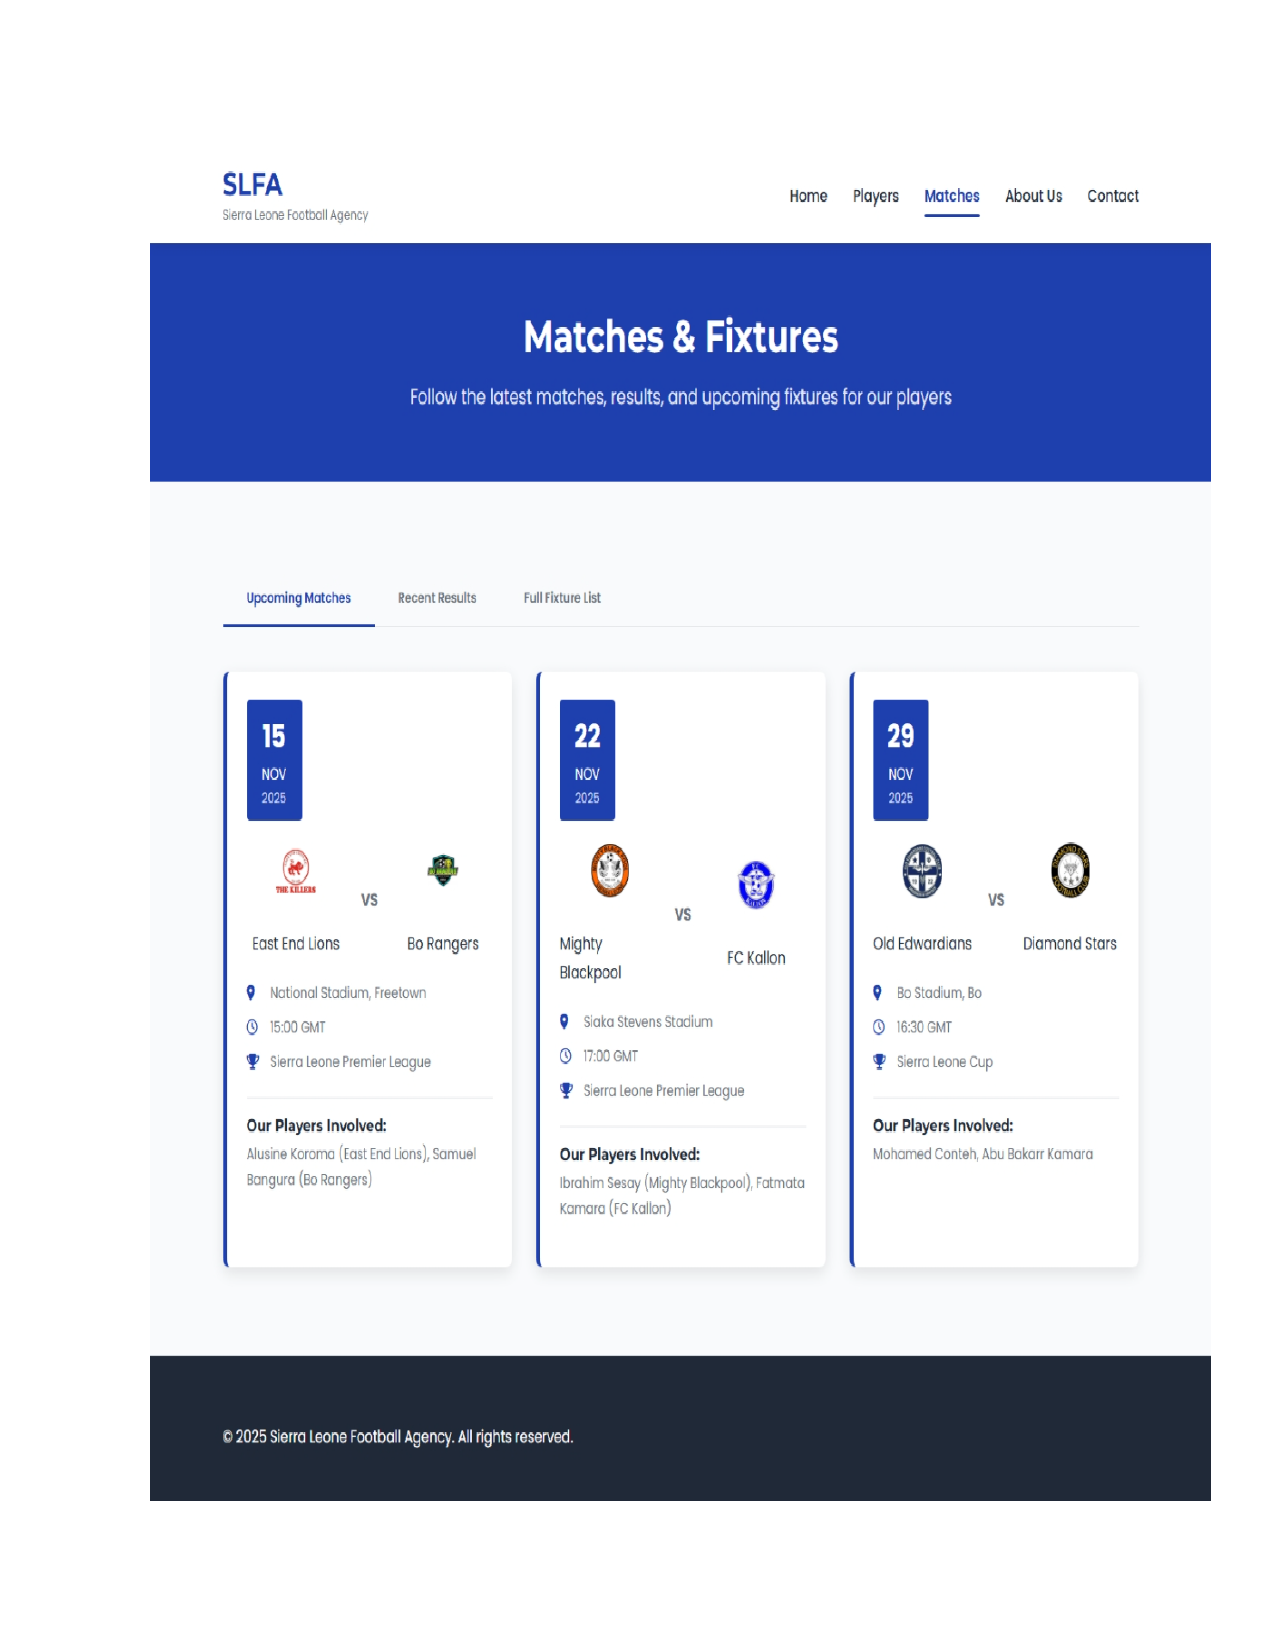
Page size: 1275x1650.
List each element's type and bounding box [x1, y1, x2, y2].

picture [150, 150, 1211, 1501]
